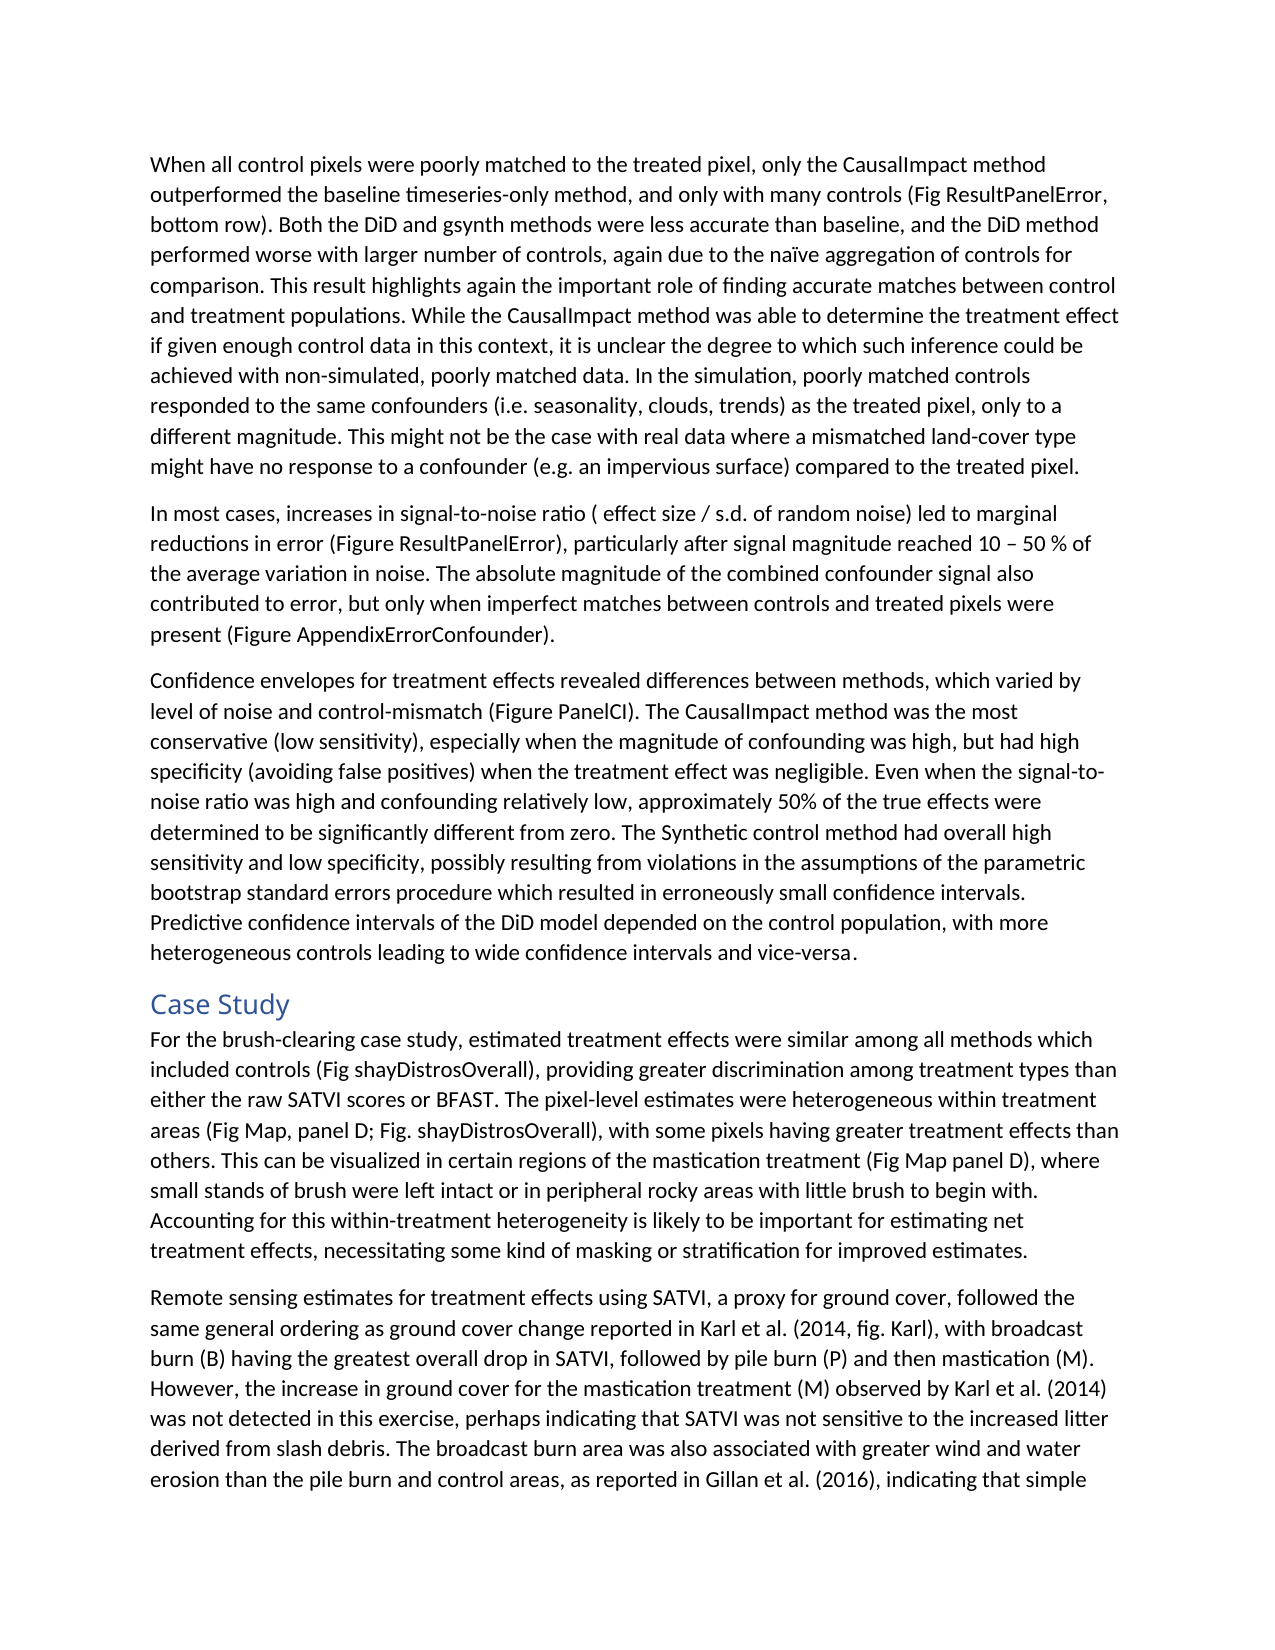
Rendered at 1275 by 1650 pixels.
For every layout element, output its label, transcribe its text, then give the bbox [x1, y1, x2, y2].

subtitle Case Study [150, 985, 1125, 1022]
text In most cases, increases in signal-to-noise ratio ( effect size / s.d. of random noise) led to marginal reductions in error (Figure ResultPanelError), particularly after signal magnitude reached 10 – 50 % of the average variation in noise. The absolute magnitude of the combined confounder signal also contributed to error, but only when imperfect matches between controls and treated pixels were present (Figure AppendixErrorConfounder). [150, 499, 1125, 648]
text For the brush-clearing case study, estimated treatment effects were similar among all methods which included controls (Fig shayDistrosOverall), providing greater discrimination among treatment types than either the raw SATVI scores or BFAST. The pixel-level estimates were heterogeneous within treatment areas (Fig Map, panel D; Fig. shayDistrosOverall), with some pixels having greater treatment effects than others. This can be visualized in certain regions of the mastication treatment (Fig Map panel D), where small stands of brush were left intact or in peripheral rocky areas with little brush to begin with. Accounting for this within-treatment heterogeneity is likely to be important for estimating net treatment effects, necessitating some kind of masking or stratification for improved estimates. [150, 1025, 1125, 1265]
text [150, 1283, 1125, 1493]
text When all control pixels were poorly matched to the treated pixel, only the CausalImpact method outperformed the baseline timeseries-only method, and only with many controls (Fig ResultPanelError, bottom row). Both the DiD and gsynth methods were less accurate than baseline, and the DiD method performed worse with larger number of controls, again due to the naïve aggregation of controls for comparison. This result highlights again the important role of finding accurate matches between control and treatment populations. While the CausalImpact method was able to determine the treatment effect if given enough control data in this context, it is unclear the degree to which such inference could be achieved with non-simulated, poorly matched data. In the simulation, poorly matched controls responded to the same confounders (i.e. seasonality, clouds, trends) as the treated pixel, only to a different magnitude. This might not be the case with real data where a mismatched land-cover type might have no response to a confounder (e.g. an impervious surface) compared to the treated pixel. [150, 150, 1125, 480]
text Confidence envelopes for treatment effects revealed differences between methods, which varied by level of noise and control-mismatch (Figure PanelCI). The CausalImpact method was the most conservative (low sensitivity), especially when the magnitude of confounding was high, but had high specificity (avoiding false positives) when the treatment effect was negligible. Even when the signal-to-noise ratio was high and confounding relatively low, approximately 50% of the true effects were determined to be significantly different from zero. The Synthetic control method had overall high sensitivity and low specificity, possibly resulting from violations in the assumptions of the parametric bootstrap standard errors procedure which resulted in erroneously small confidence intervals. Predictive confidence intervals of the DiD model depended on the control population, with more heterogeneous controls leading to wide confidence intervals and vice-versa. [150, 667, 1125, 967]
